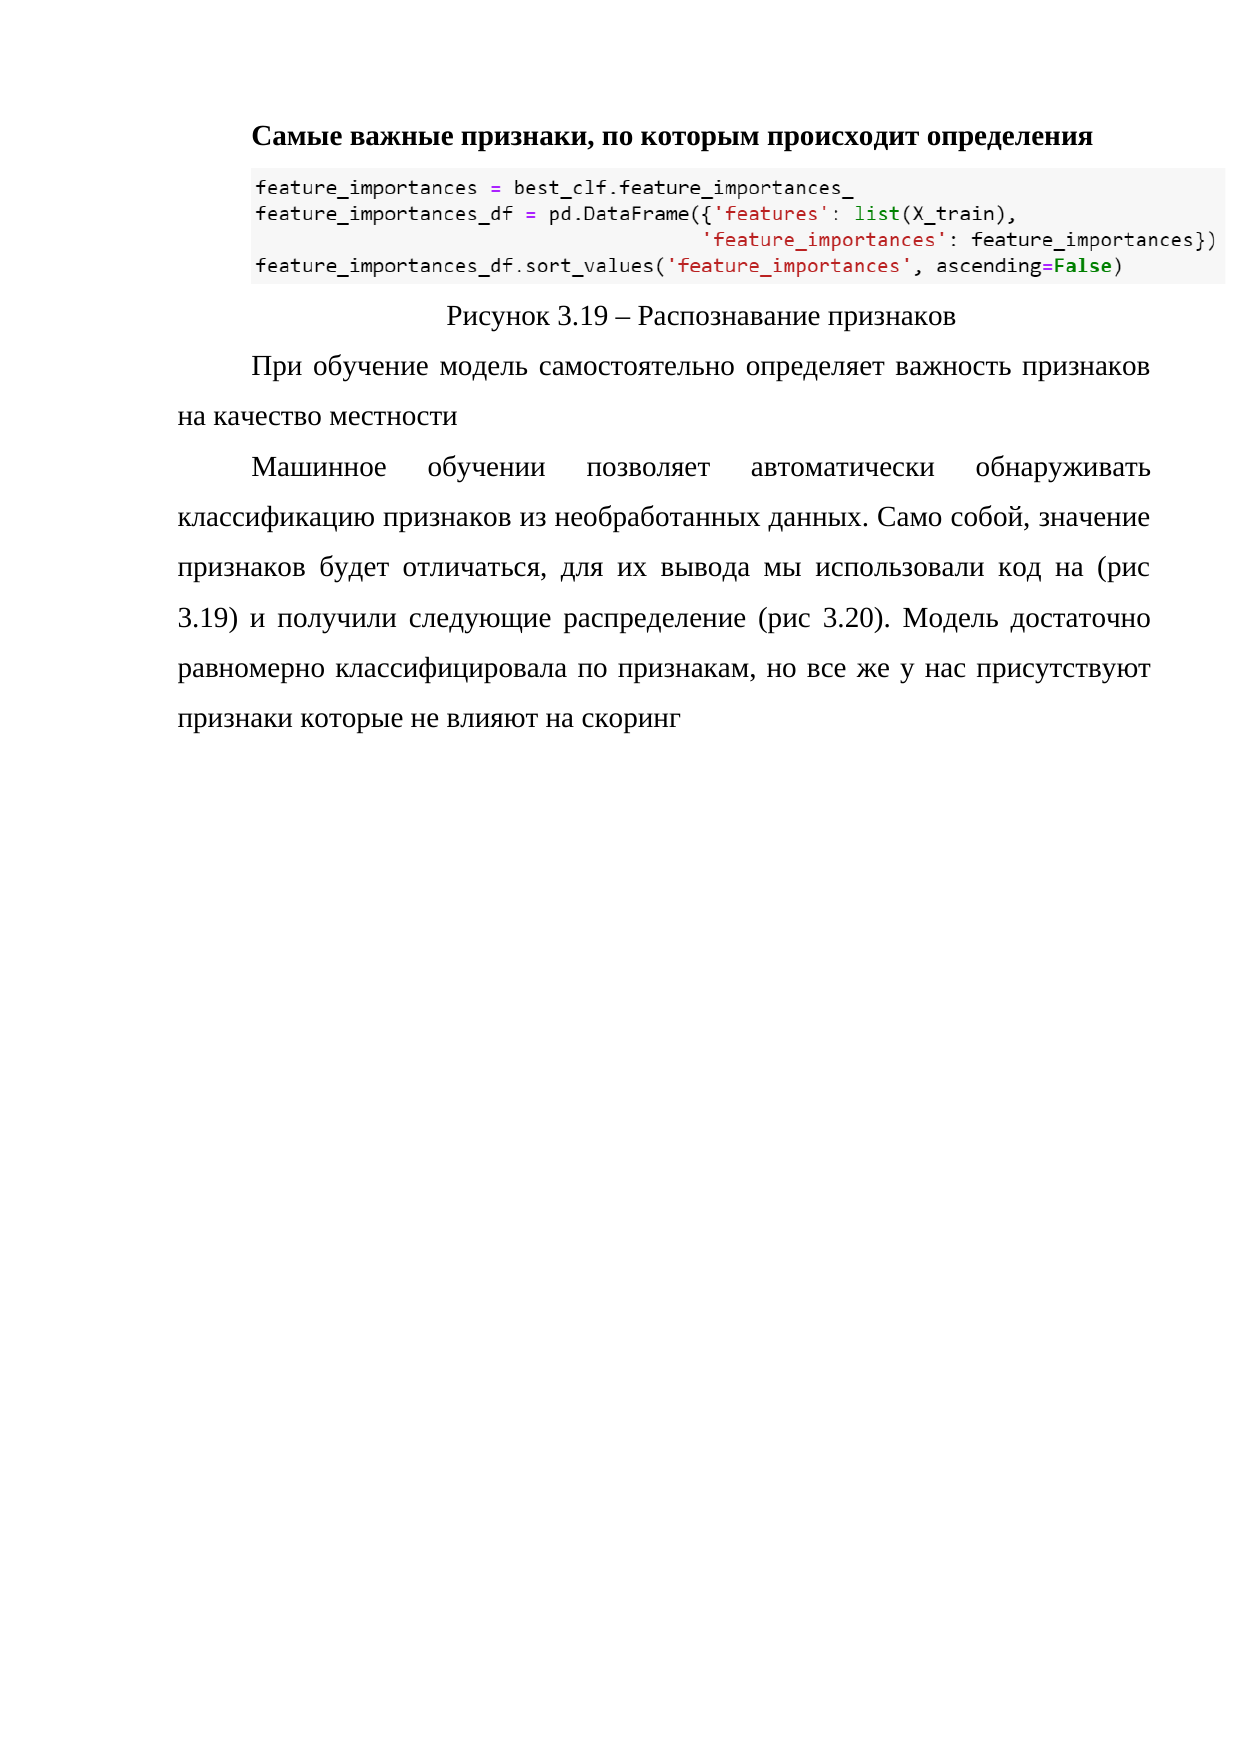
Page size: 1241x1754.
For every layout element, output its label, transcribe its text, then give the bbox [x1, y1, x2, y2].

text Машинное обучении позволяет автоматически обнаруживать классификацию признаков из необработанных данных. Само собой, значение признаков будет отличаться, для их вывода мы использовали код на (рис 3.19) и получили следующие распределение (рис 3.20). Модель достаточно равномерно классифицировала по признакам, но все же у нас присутствуют признаки которые не влияют на скоринг [177, 449, 1152, 734]
picture [251, 168, 1226, 284]
text Самые важные признаки, по которым происходит определения [177, 118, 1152, 152]
text Рисунок 3.19 – Распознавание признаков [177, 298, 1152, 331]
text При обучение модель самостоятельно определяет важность признаков на качество местности [177, 348, 1152, 432]
